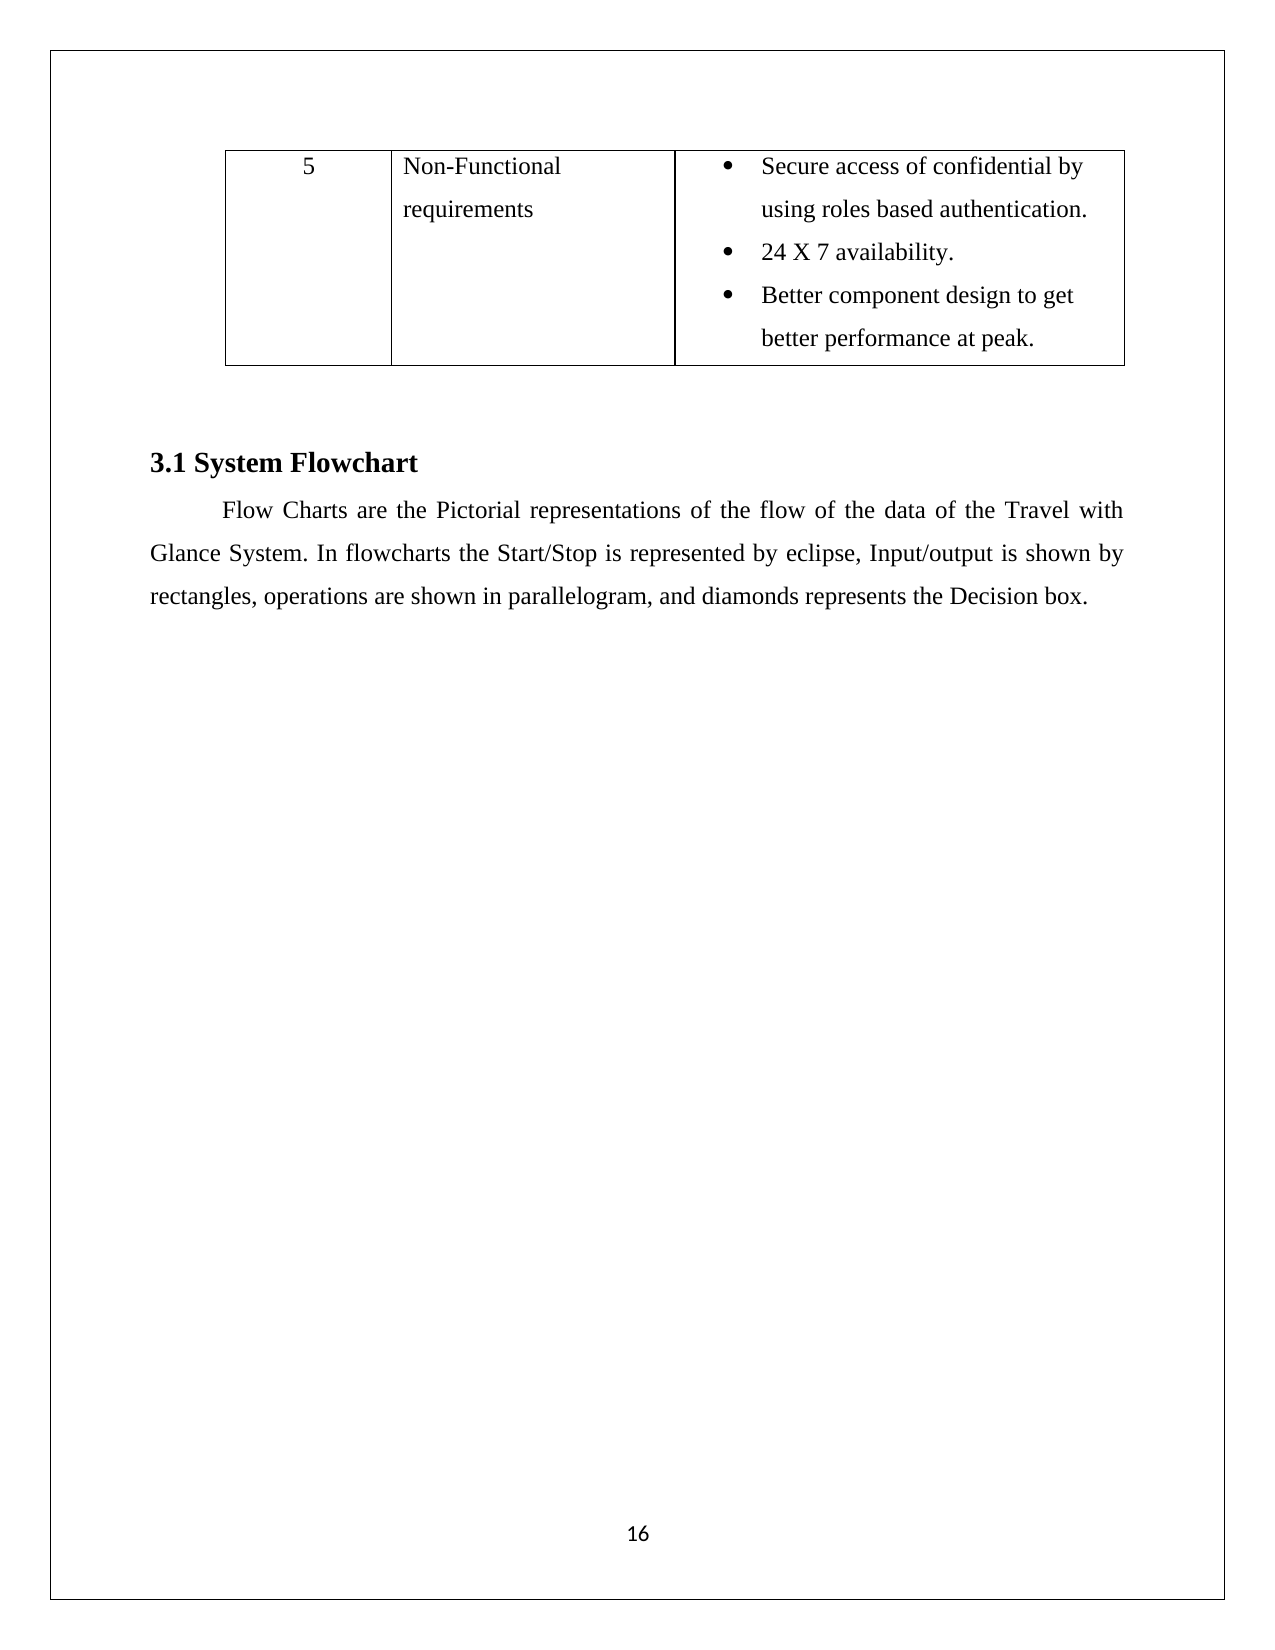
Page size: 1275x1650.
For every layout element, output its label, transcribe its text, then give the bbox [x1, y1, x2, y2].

text 3.1 System Flowchart [150, 445, 1125, 478]
table_cell Secure access of confidential by using roles based authentication. 24 X 7 availability. Better component design to get better performance at peak. [676, 151, 1124, 365]
text Flow Charts are the Pictorial representations of the flow of the data of the Travel with Glance System. In flowcharts the Start/Stop is represented by eclipse, Input/output is shown by rectangles, operations are shown in parallelogram, and diamonds represents the Decision box. [150, 495, 1125, 610]
table_cell Non-Functional requirements [392, 151, 674, 365]
table_cell 5 [226, 151, 391, 365]
